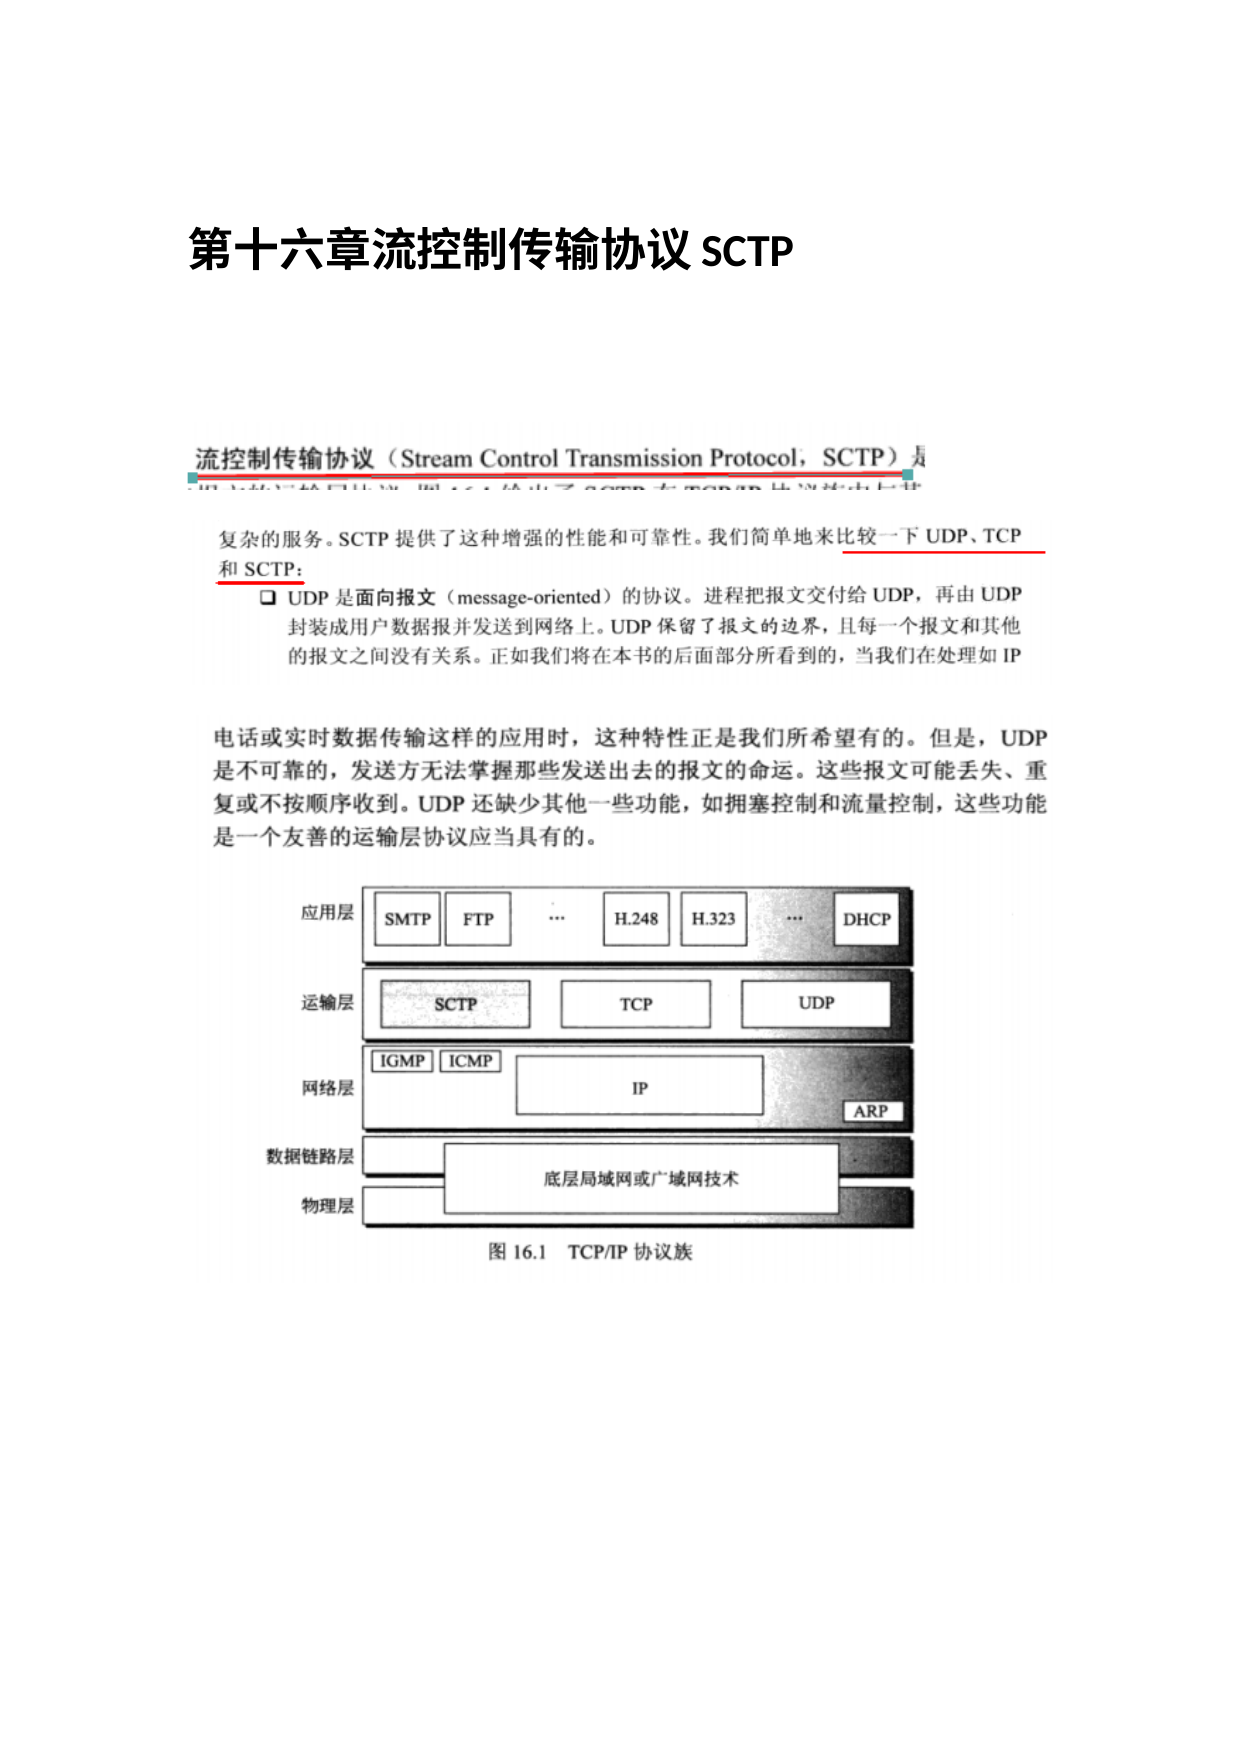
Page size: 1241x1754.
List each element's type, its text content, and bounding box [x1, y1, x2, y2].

picture [187, 715, 1053, 1283]
subtitle 第十六章流控制传输协议SCTP [187, 197, 1053, 295]
picture [187, 422, 926, 490]
picture [187, 520, 1053, 685]
